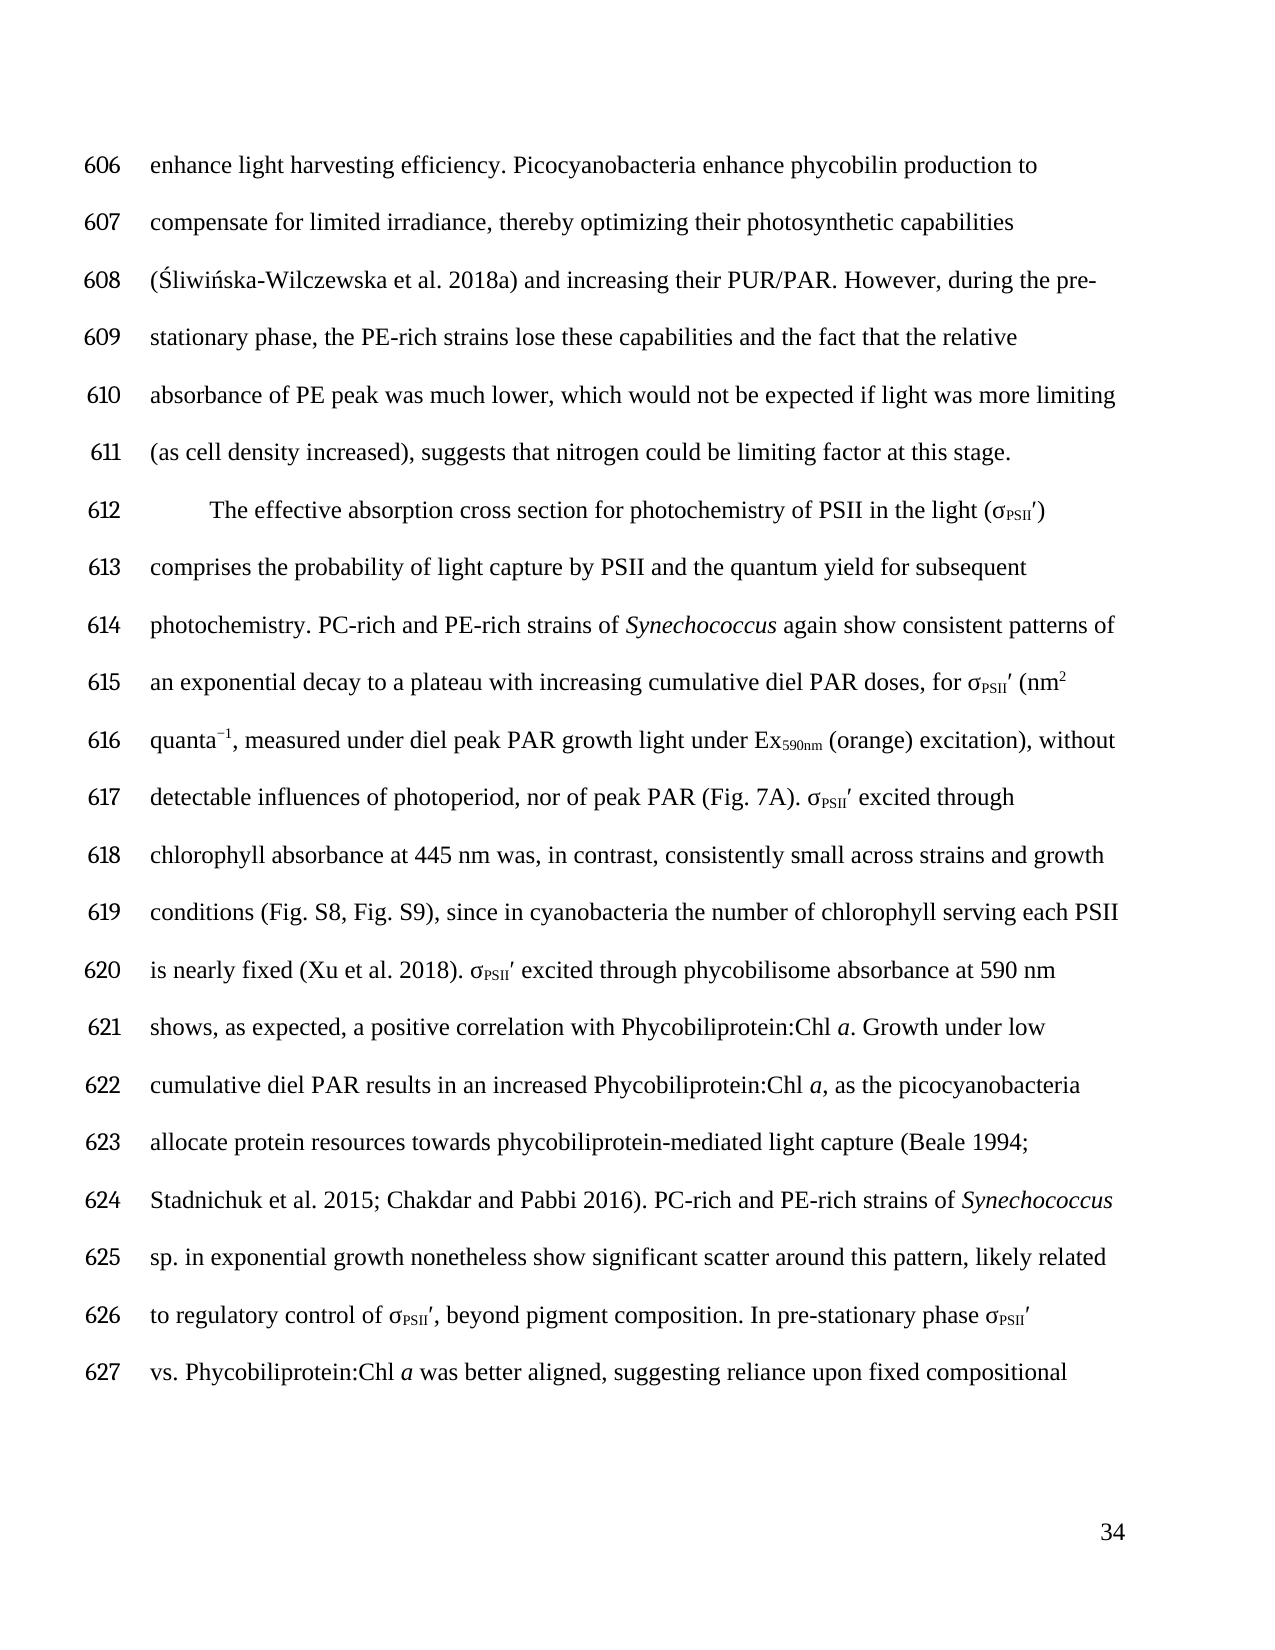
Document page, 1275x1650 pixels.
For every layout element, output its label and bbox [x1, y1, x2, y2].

text [150, 150, 1125, 466]
text [150, 495, 1125, 1386]
